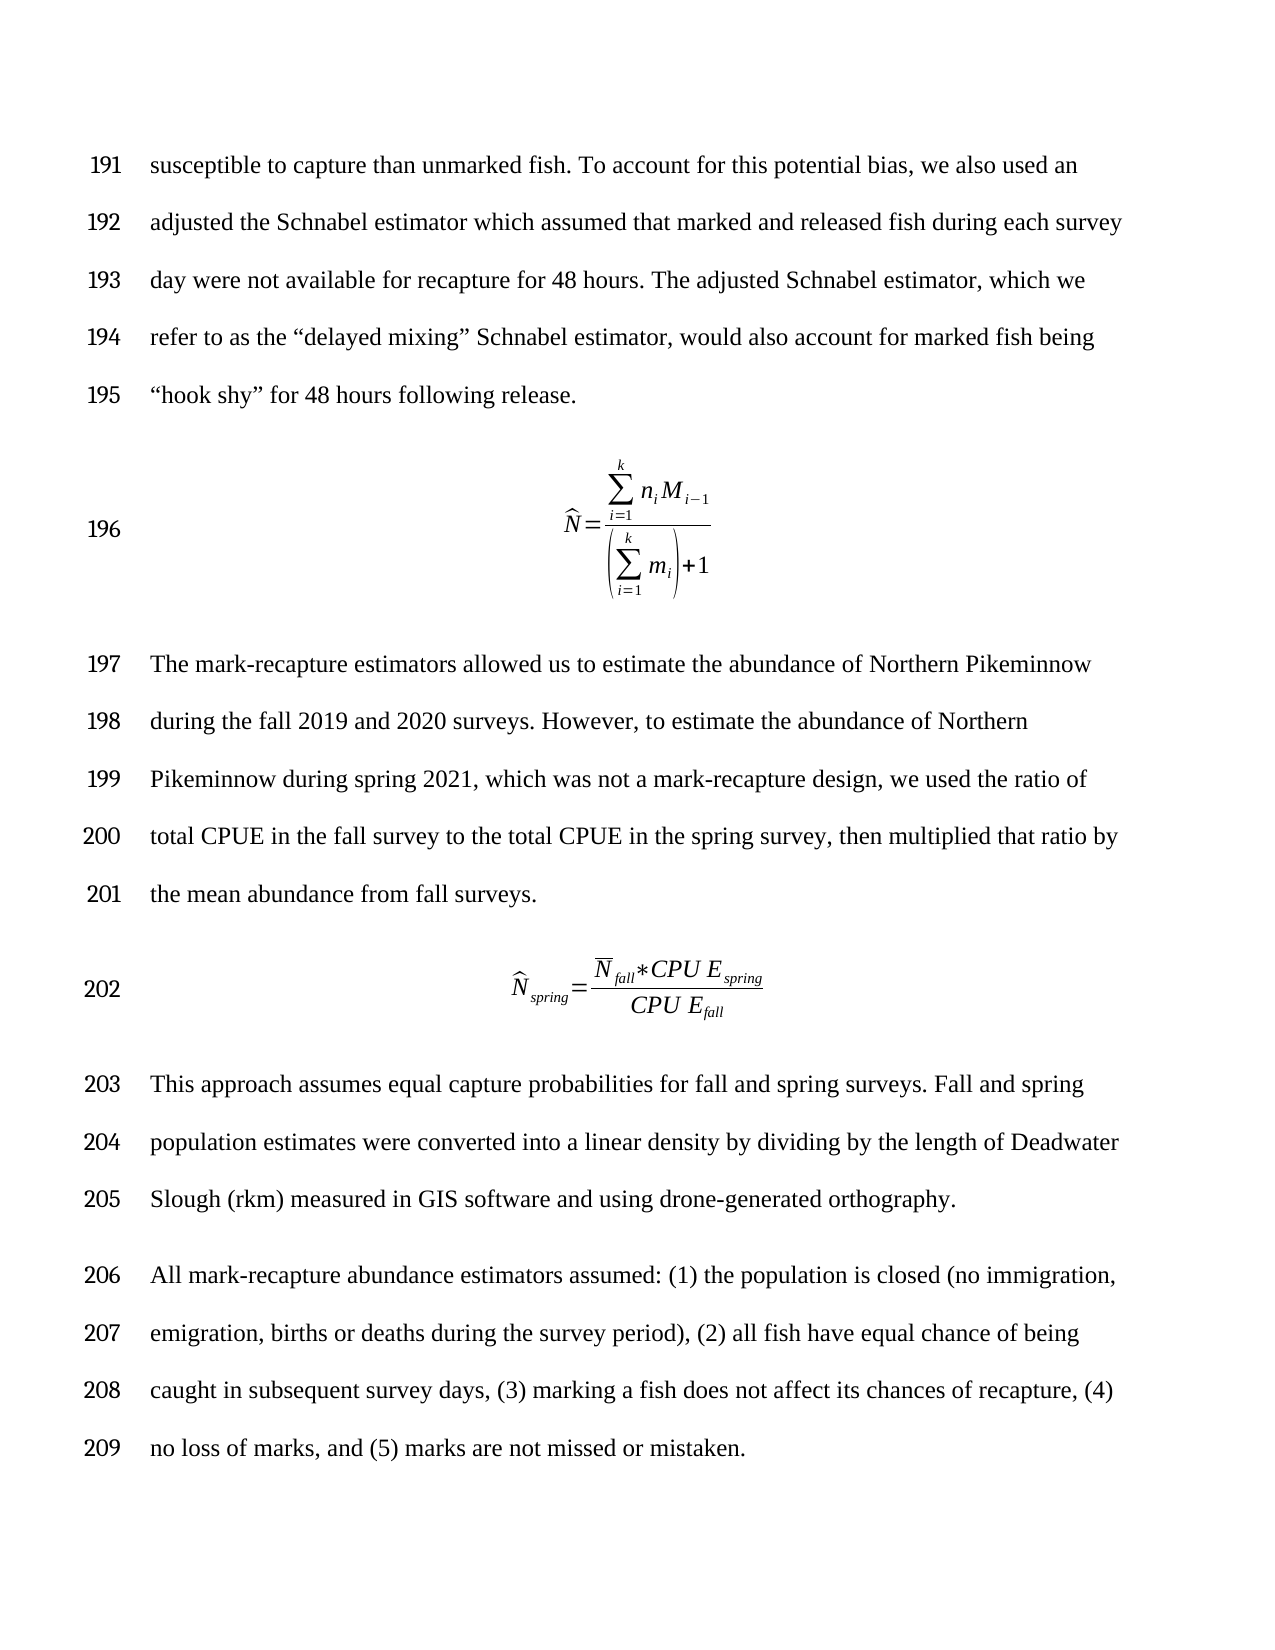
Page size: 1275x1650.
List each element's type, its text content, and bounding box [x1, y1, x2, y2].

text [150, 150, 1125, 409]
text This approach assumes equal capture probabilities for fall and spring surveys. Fall and spring population estimates were converted into a linear density by dividing by the length of Deadwater Slough (rkm) measured in GIS software and using drone-generated orthography. [150, 1069, 1125, 1213]
text The mark-recapture estimators allowed us to estimate the abundance of Northern Pikeminnow during the fall 2019 and 2020 surveys. However, to estimate the abundance of Northern Pikeminnow during spring 2021, which was not a mark-recapture design, we used the ratio of total CPUE in the fall survey to the total CPUE in the spring survey, then multiplied that ratio by the mean abundance from fall surveys. [150, 649, 1125, 908]
text All mark-recapture abundance estimators assumed: (1) the population is closed (no immigration, emigration, births or deaths during the survey period), (2) all fish have equal chance of being caught in subsequent survey days, (3) marking a fish does not affect its chances of recapture, (4) no loss of marks, and (5) marks are not missed or mistaken. [150, 1260, 1125, 1462]
